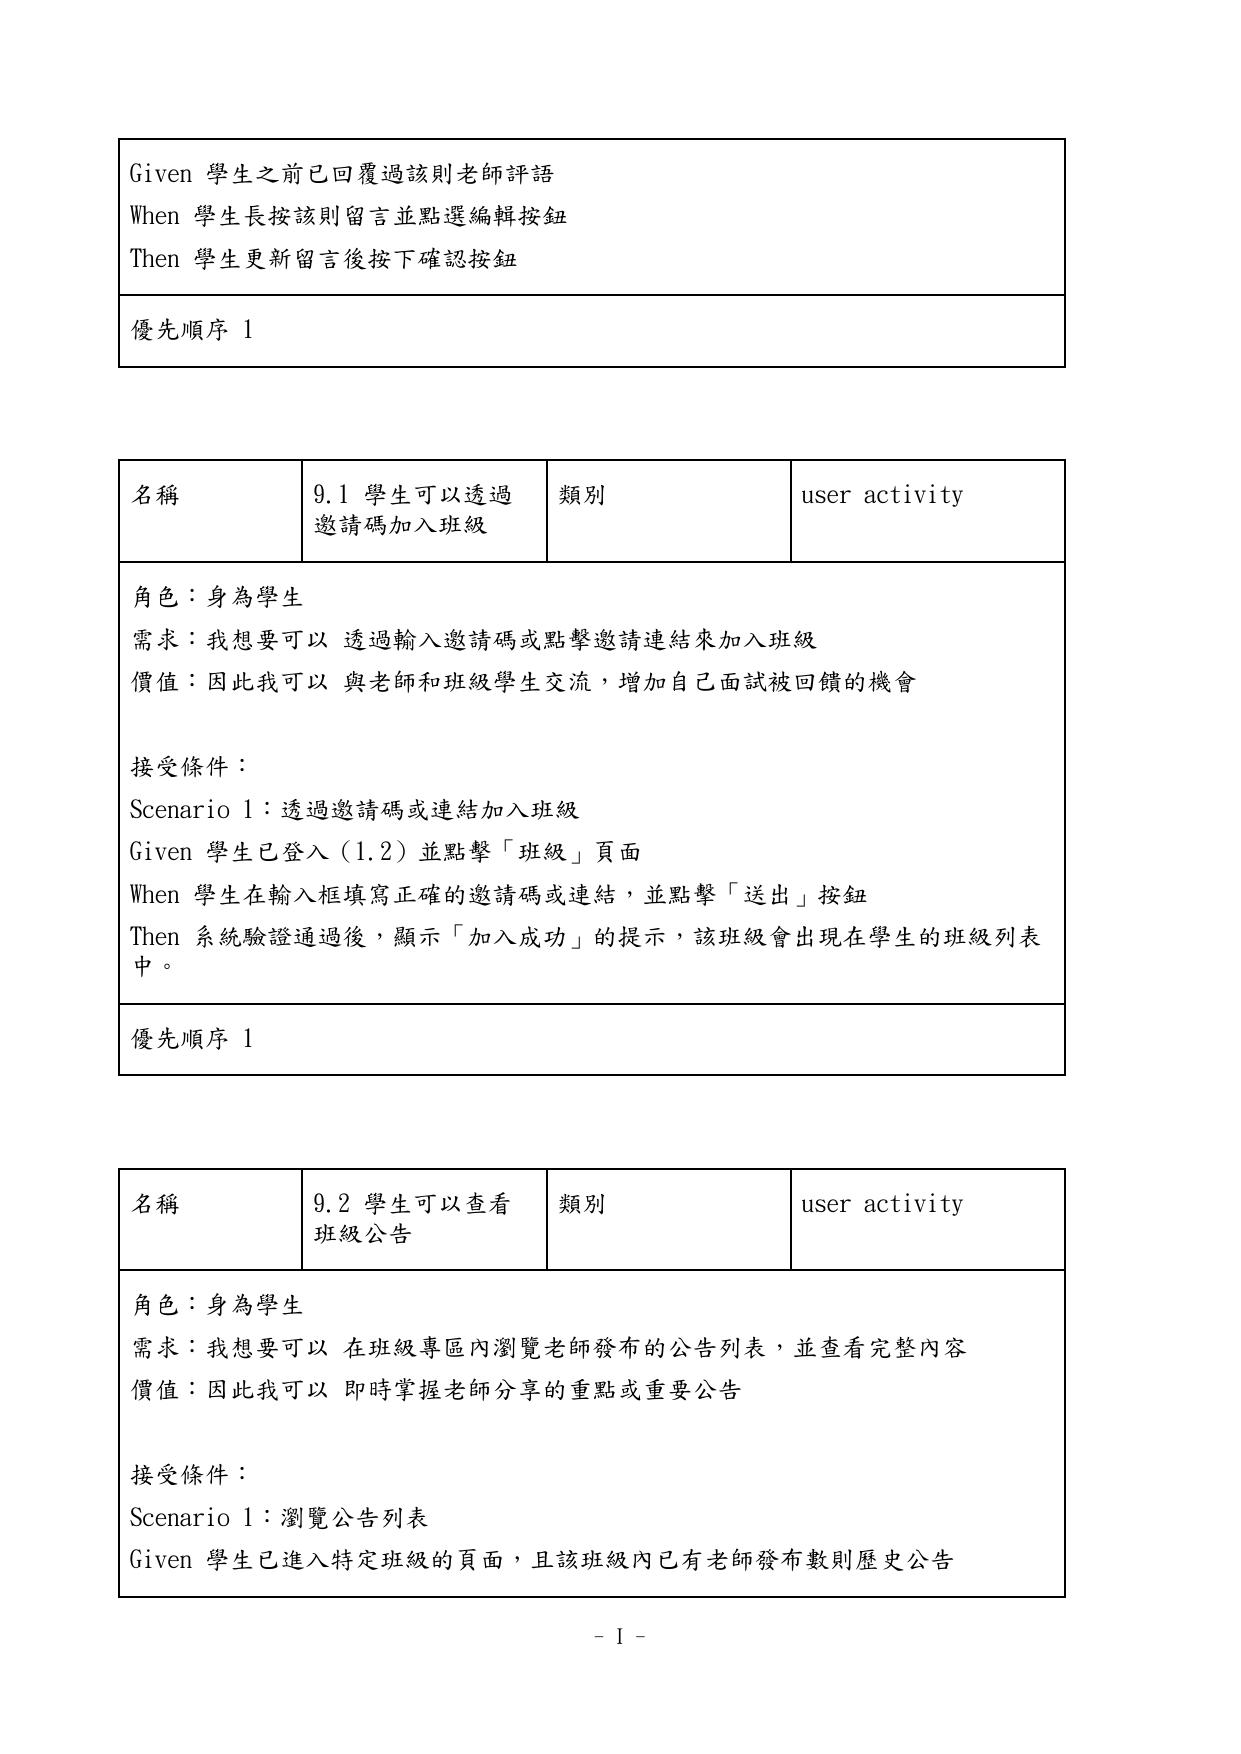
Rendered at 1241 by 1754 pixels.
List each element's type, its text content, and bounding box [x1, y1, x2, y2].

table_header 類別 [548, 1170, 790, 1269]
table_cell 優先順序 1 [120, 1005, 1064, 1074]
table_cell 優先順序 1 [120, 296, 1064, 366]
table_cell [120, 140, 1064, 294]
table_header 類別 [548, 461, 790, 561]
table_header 9.2 學生可以查看班級公告 [303, 1170, 546, 1269]
table_header 名稱 [120, 461, 301, 561]
table_header 9.1 學生可以透過邀請碼加入班級 [303, 461, 546, 561]
table_header user activity [792, 461, 1064, 561]
table_header user activity [792, 1170, 1064, 1269]
table_header 名稱 [120, 1170, 301, 1269]
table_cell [120, 1271, 1064, 1596]
table_cell 角色：身為學生 需求：我想要可以 透過輸入邀請碼或點擊邀請連結來加入班級 價值：因此我可以 與老師和班級學生交流，增加自己面試被回饋的機會 接受條件： Scenario 1：透過邀請碼或連結加入班級 Given 學生已登入（1.2）並點擊「班級」頁面 When 學生在輸入框填寫正確的邀請碼或連結，並點擊「送出」按鈕 Then 系統驗證通過後，顯示「加入成功」的提示，該班級會出現在學生的班級列表中。 [120, 563, 1064, 1002]
